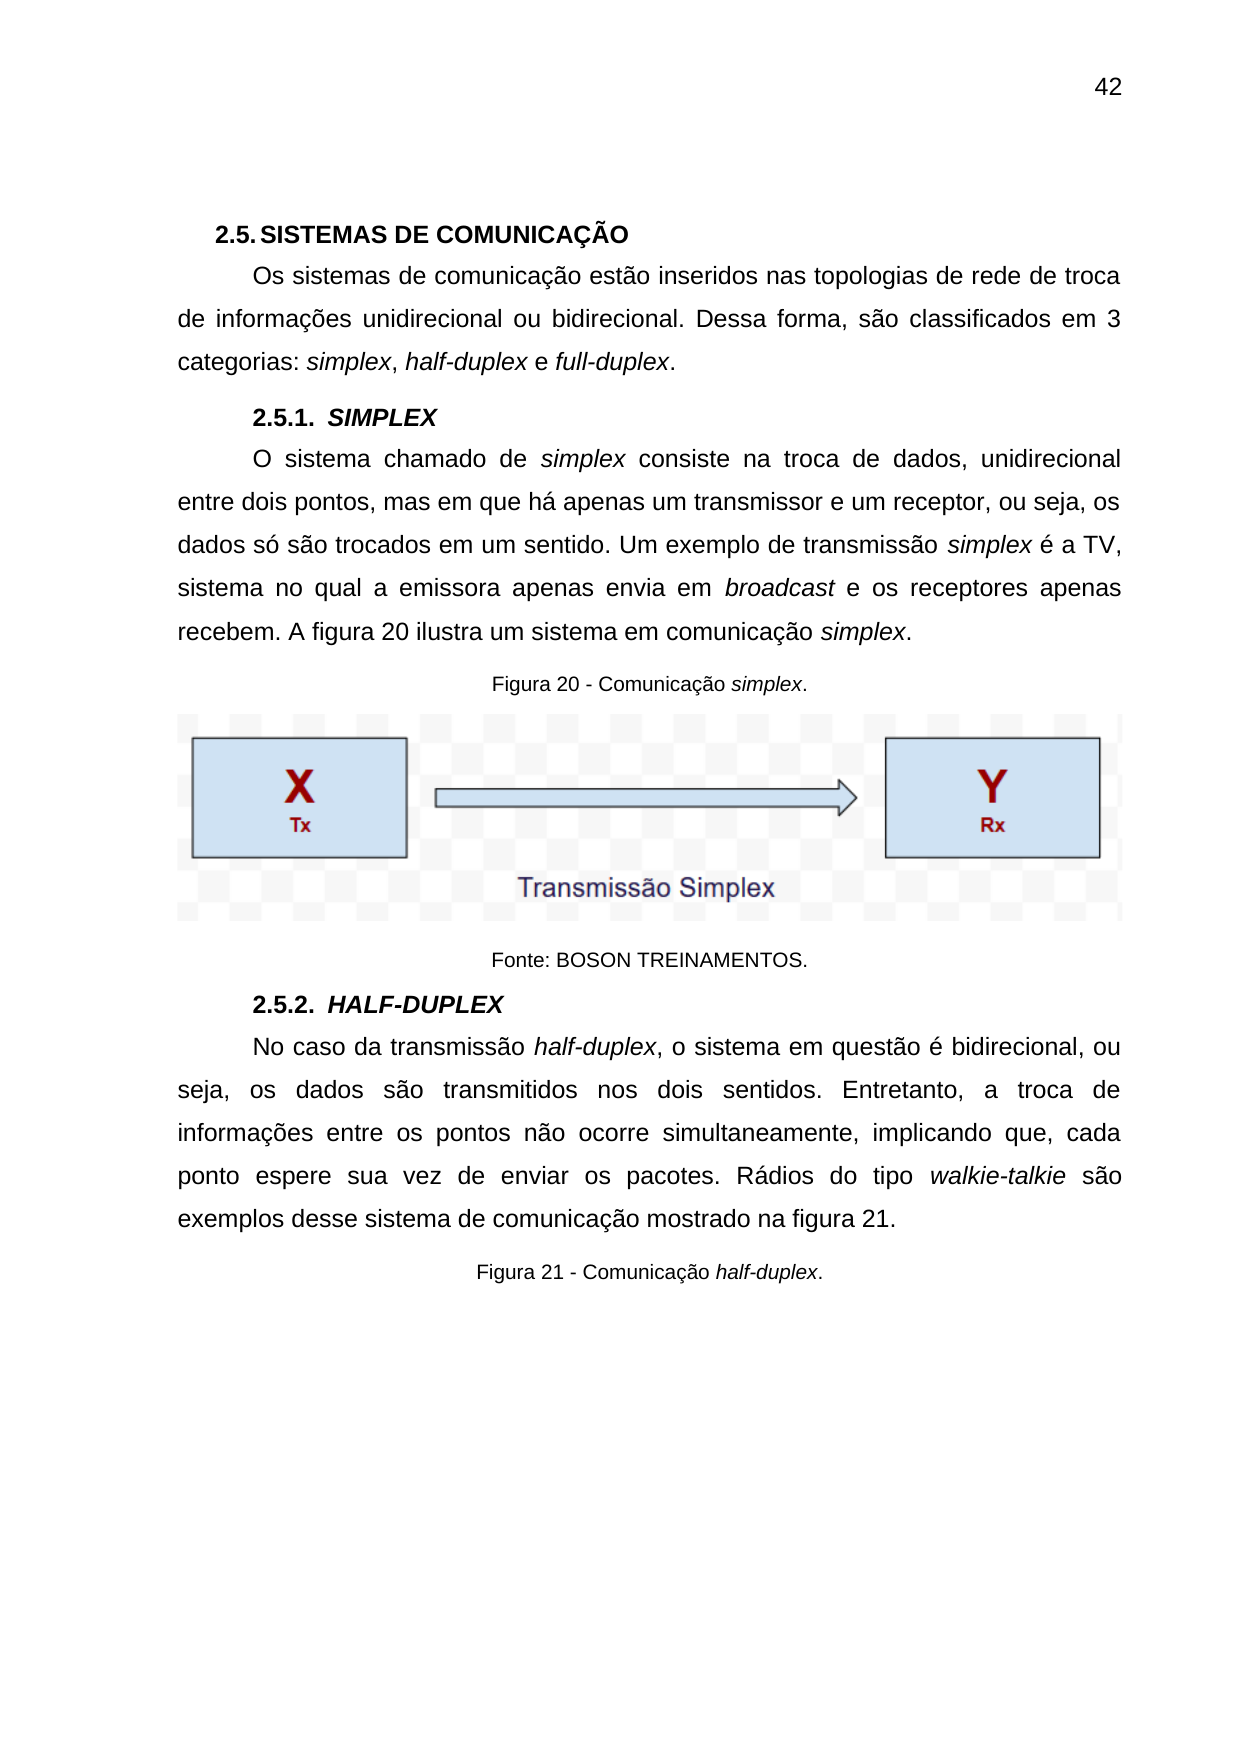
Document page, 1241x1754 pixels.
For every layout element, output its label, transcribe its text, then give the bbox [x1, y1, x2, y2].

text Fonte: BOSON TREINAMENTOS. [177, 948, 1122, 972]
text Figura 20 - Comunicação simplex. [177, 672, 1122, 696]
text Figura 21 - Comunicação half-duplex. [177, 1260, 1122, 1284]
list Simplex [252, 403, 1122, 432]
text Os sistemas de comunicação estão inseridos nas topologias de rede de troca de informações unidirecional ou bidirecional. Dessa forma, são classificados em 3 categorias: simplex, half-duplex e full-duplex. [177, 261, 1122, 376]
picture [177, 714, 1123, 921]
text No caso da transmissão half-duplex, o sistema em questão é bidirecional, ou seja, os dados são transmitidos nos dois sentidos. Entretanto, a troca de informações entre os pontos não ocorre simultaneamente, implicando que, cada ponto espere sua vez de enviar os pacotes. Rádios do tipo walkie-talkie são exemplos desse sistema de comunicação mostrado na figura 21. [177, 1032, 1122, 1233]
text O sistema chamado de simplex consiste na troca de dados, unidirecional entre dois pontos, mas em que há apenas um transmissor e um receptor, ou seja, os dados só são trocados em um sentido. Um exemplo de transmissão simplex é a TV, sistema no qual a emissora apenas envia em broadcast e os receptores apenas recebem. A figura 20 ilustra um sistema em comunicação simplex. [177, 444, 1122, 645]
list sistemas de comunicação [215, 220, 1122, 248]
list HALF-DUPLEX [252, 990, 1122, 1019]
